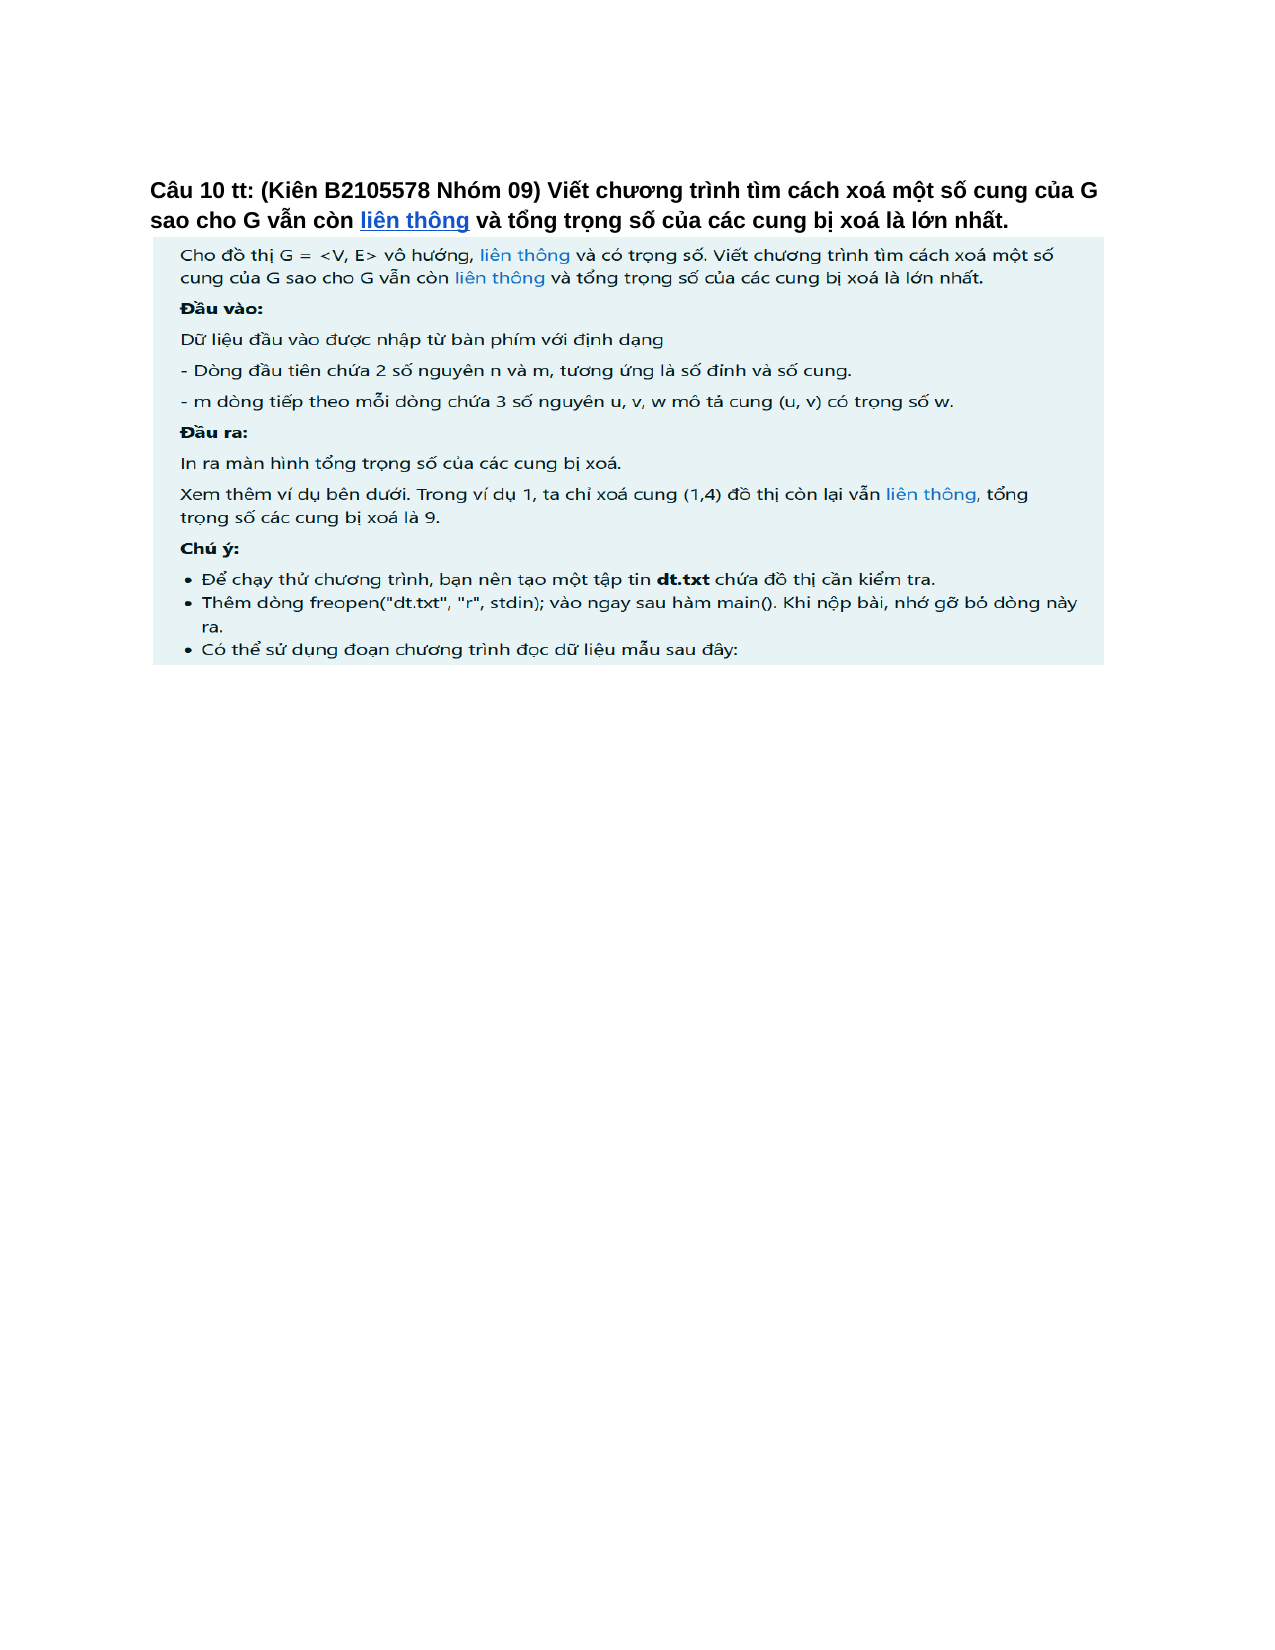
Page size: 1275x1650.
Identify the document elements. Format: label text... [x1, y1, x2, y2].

picture [150, 237, 1111, 665]
